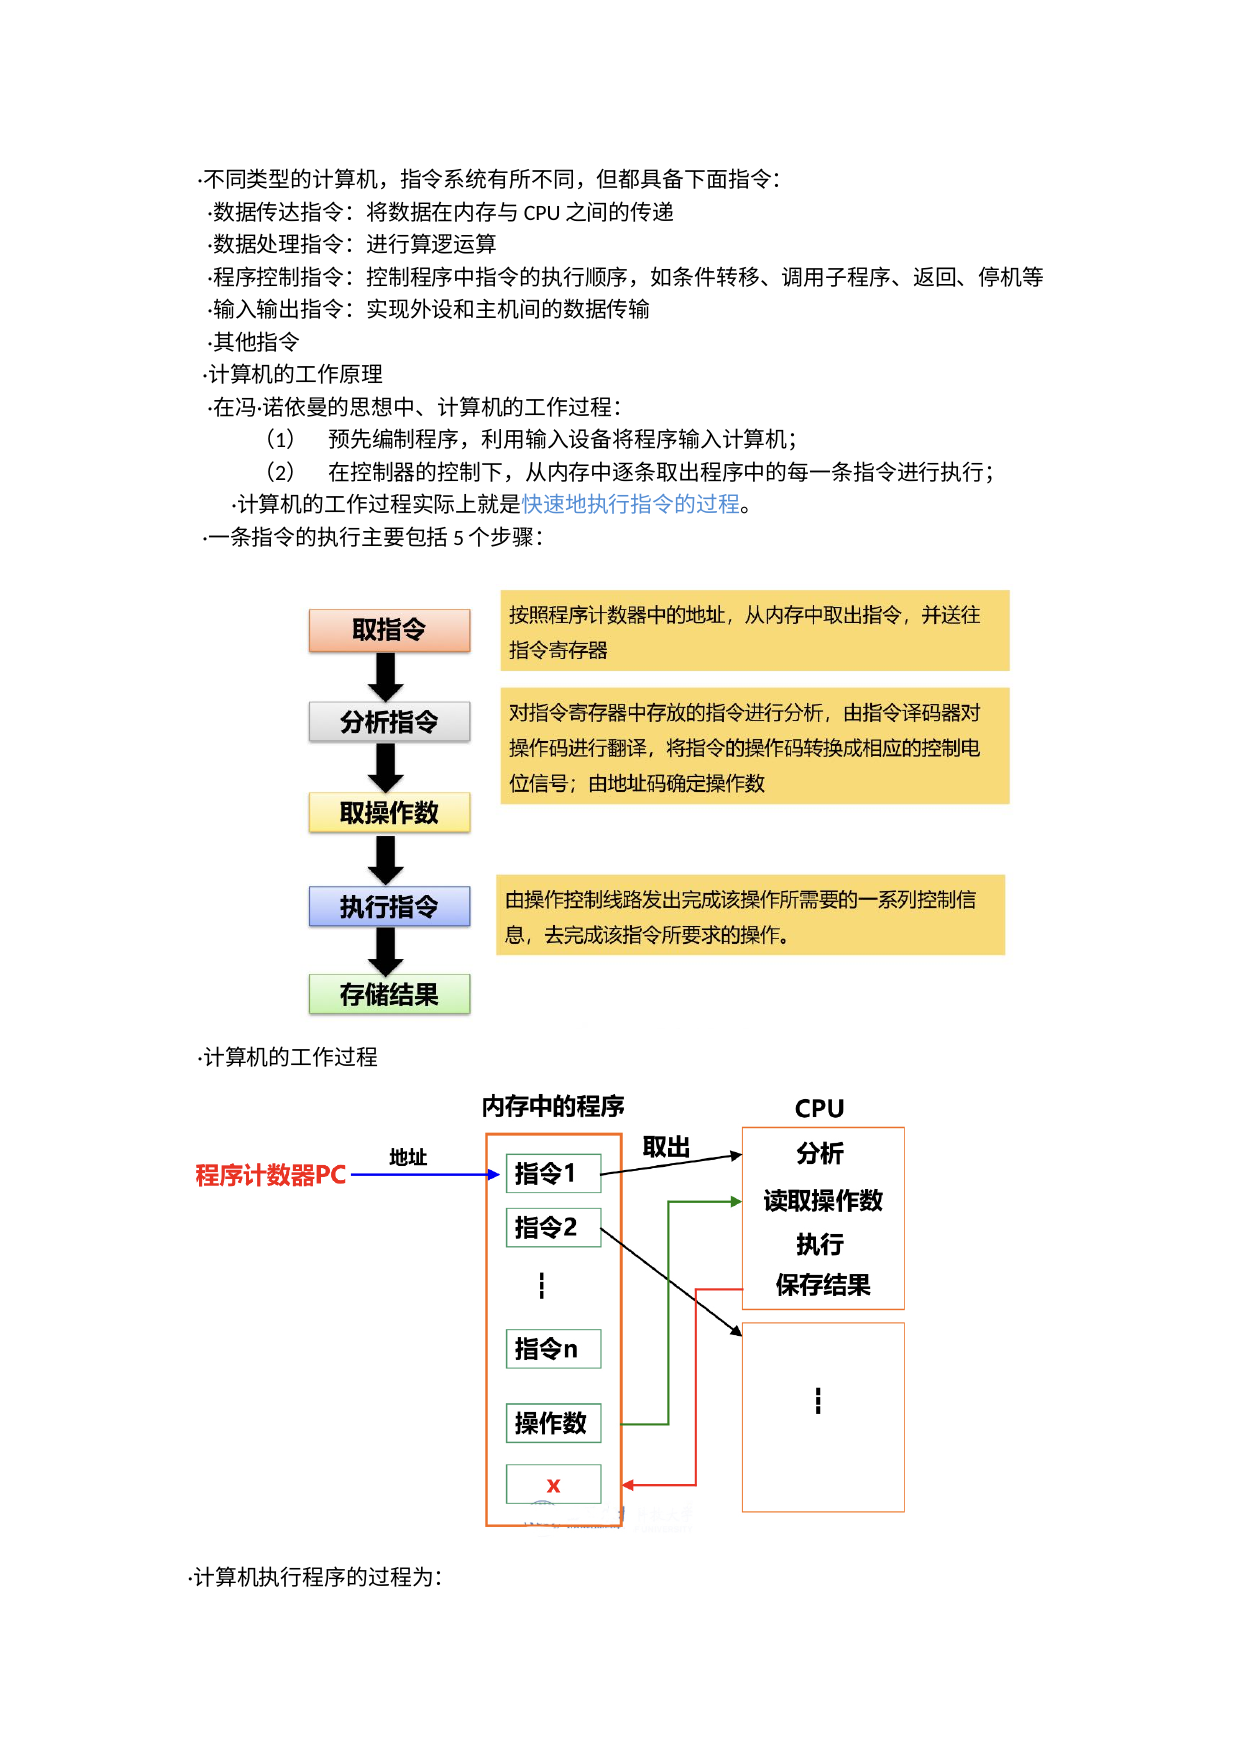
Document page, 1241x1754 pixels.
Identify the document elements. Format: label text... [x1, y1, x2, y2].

picture [231, 584, 1097, 1029]
text ·计算机的工作过程实际上就是快速地执行指令的过程。 [187, 487, 1053, 519]
text ·不同类型的计算机，指令系统有所不同，但都具备下面指令： [187, 162, 1053, 194]
text ·程序控制指令：控制程序中指令的执行顺序，如条件转移、调用子程序、返回、停机等 [187, 259, 1053, 292]
list 预先编制程序，利用输入设备将程序输入计算机； [253, 422, 1053, 454]
text ·在冯·诺依曼的思想中、计算机的工作过程： [187, 389, 1053, 422]
text ·计算机的工作原理 [187, 357, 1053, 389]
picture [187, 1072, 998, 1547]
text ·一条指令的执行主要包括5个步骤： [187, 519, 1053, 552]
text ·数据处理指令：进行算逻运算 [187, 227, 1053, 259]
text ·计算机的工作过程 [187, 1039, 1053, 1072]
text ·输入输出指令：实现外设和主机间的数据传输 [187, 292, 1053, 324]
text ·数据传达指令：将数据在内存与CPU之间的传递 [187, 194, 1053, 227]
list 在控制器的控制下，从内存中逐条取出程序中的每一条指令进行执行； [253, 454, 1053, 487]
text ·其他指令 [187, 324, 1053, 357]
text ·计算机执行程序的过程为： [187, 1559, 1053, 1592]
